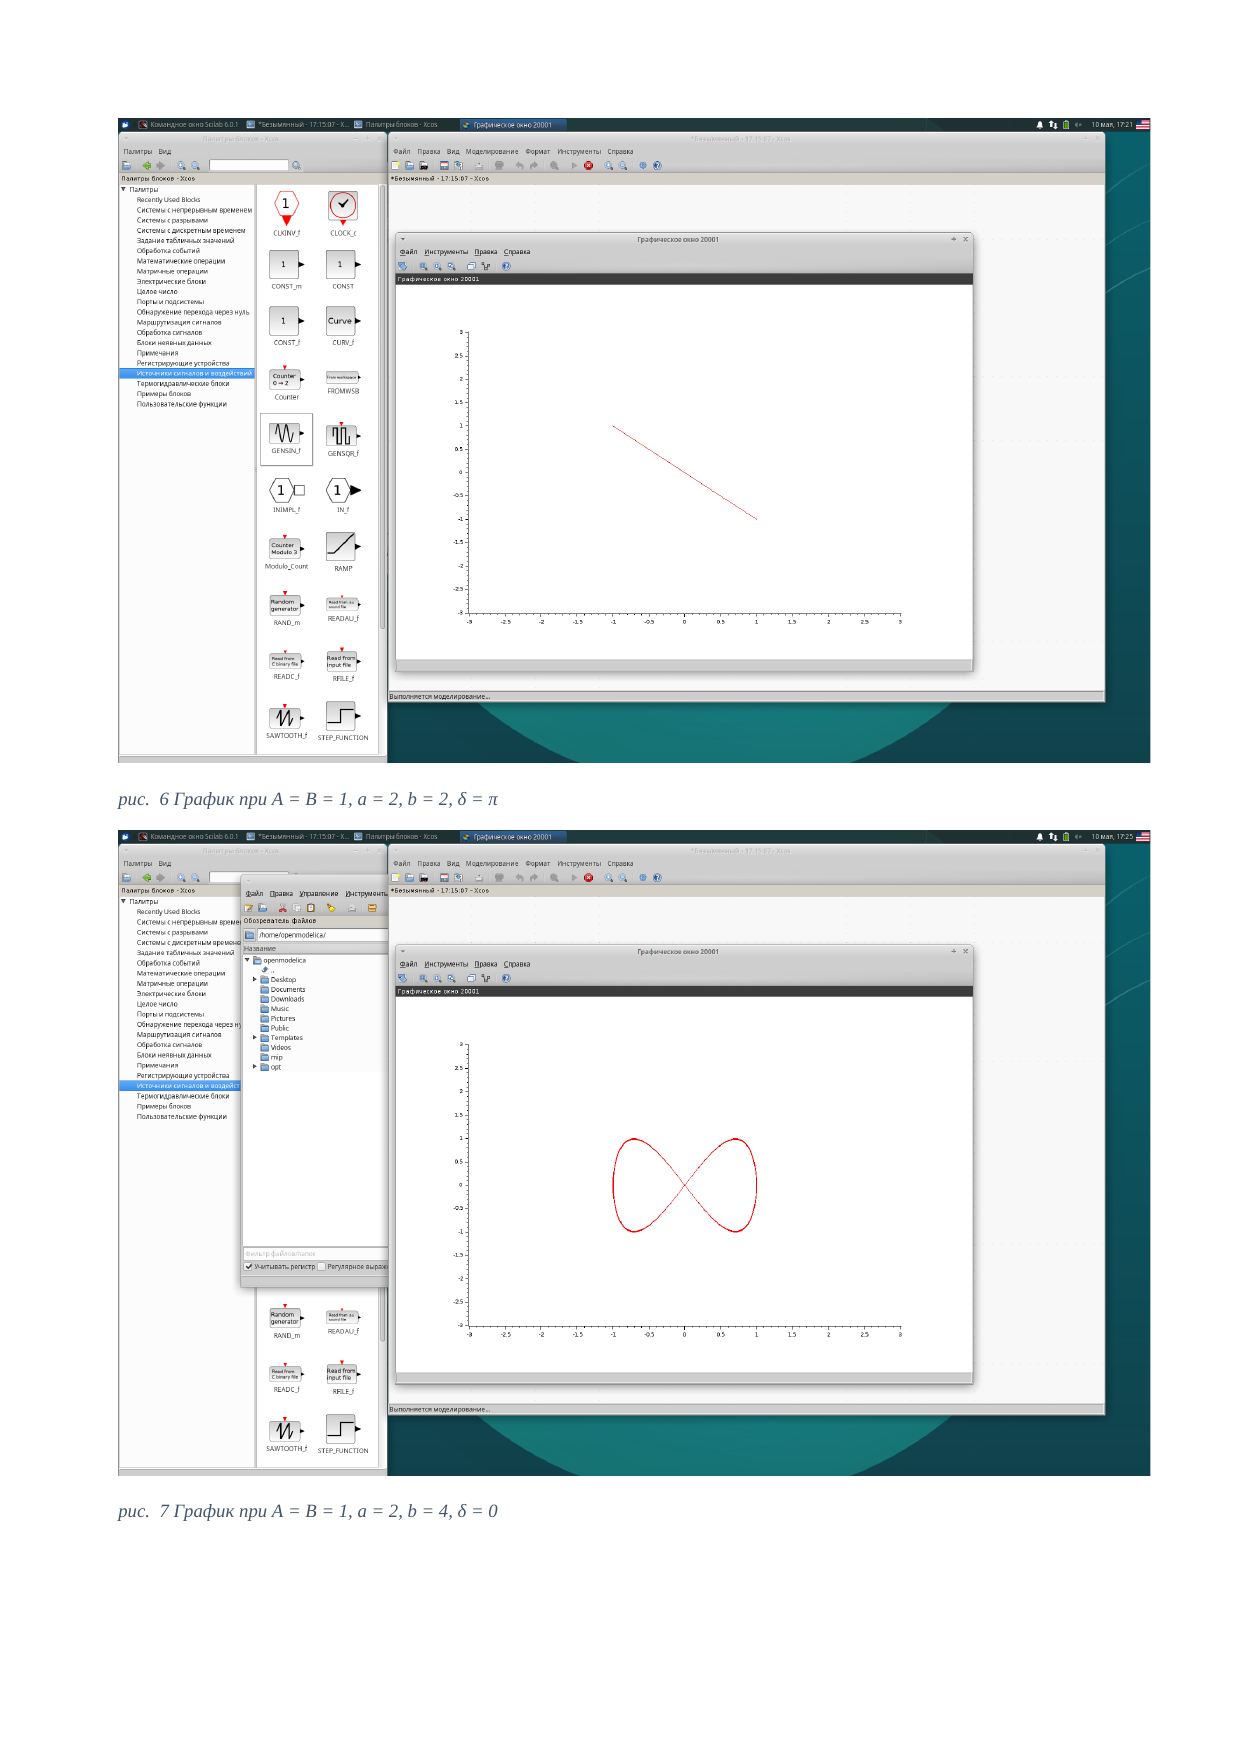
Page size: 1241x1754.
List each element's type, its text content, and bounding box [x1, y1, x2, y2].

picture [118, 118, 1151, 763]
picture [118, 830, 1151, 1476]
